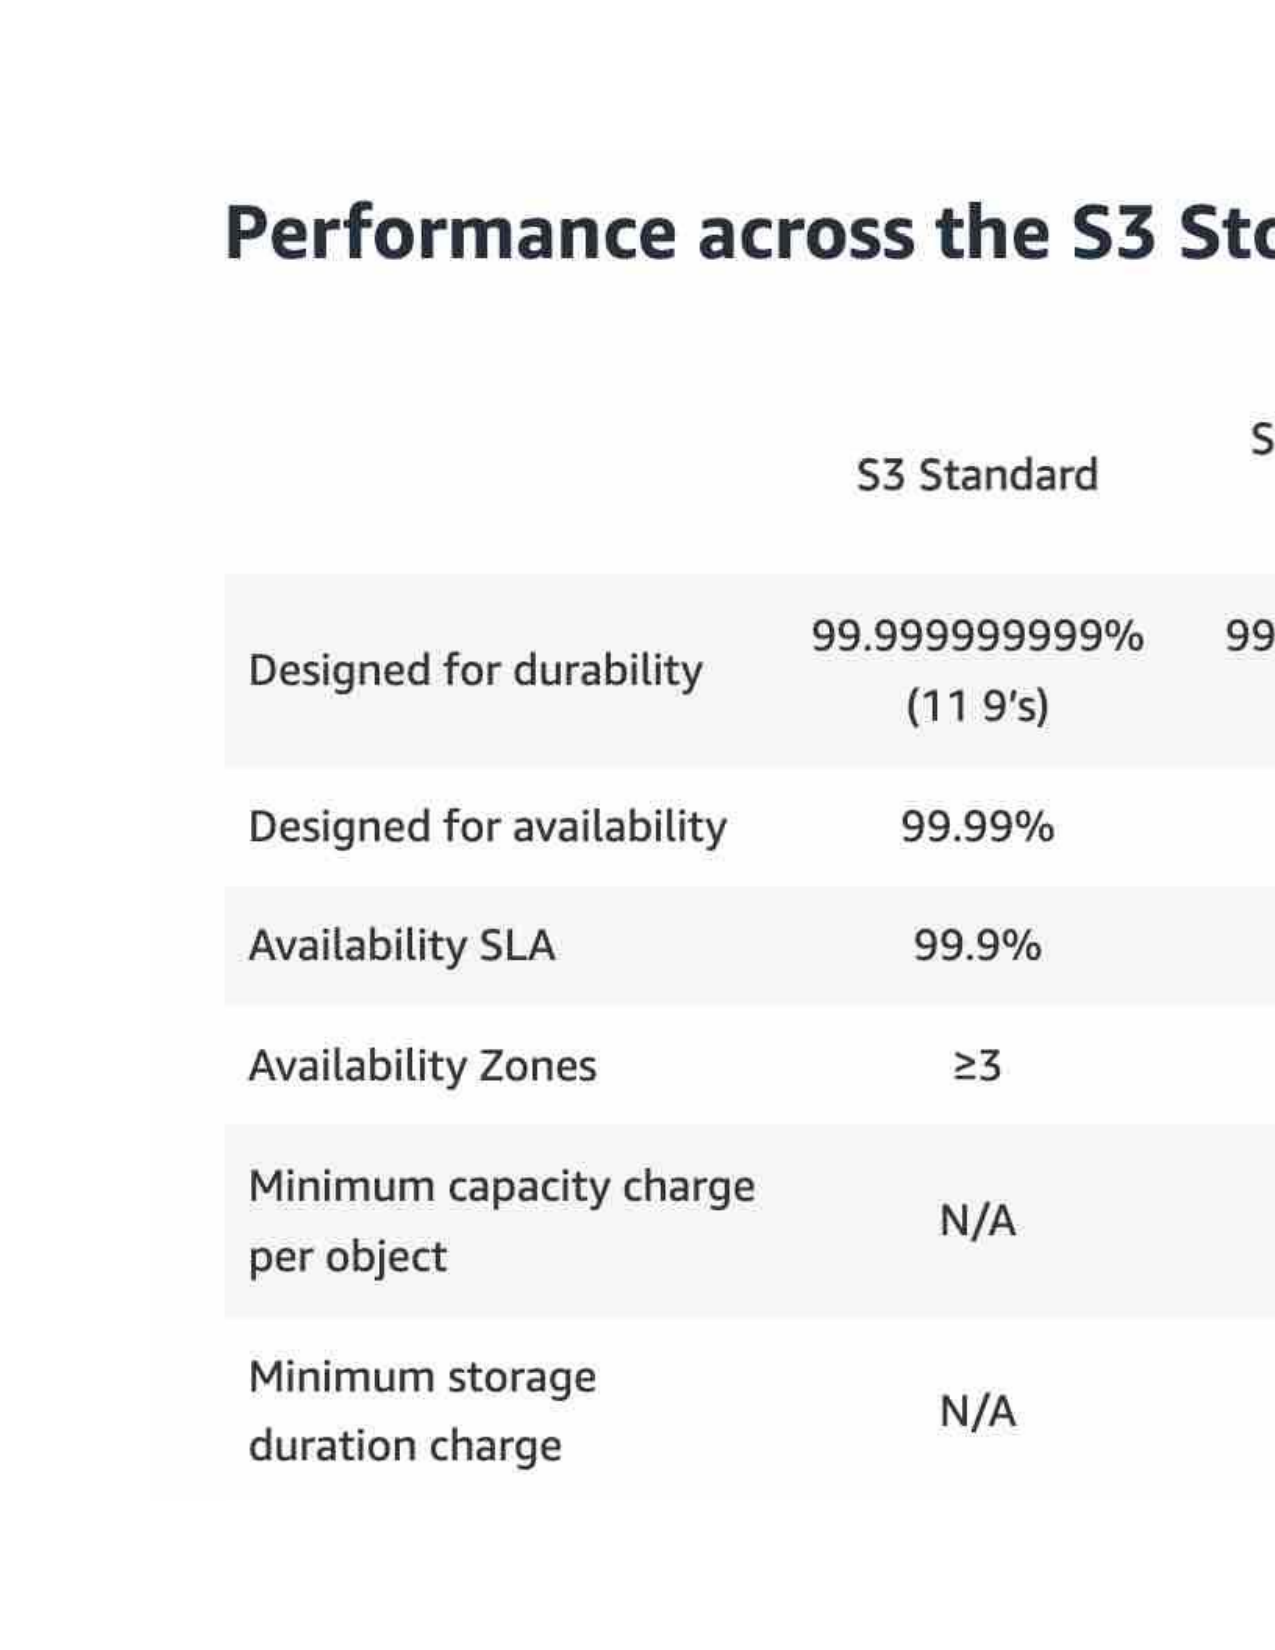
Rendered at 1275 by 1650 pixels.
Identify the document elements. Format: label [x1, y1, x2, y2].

picture [150, 150, 1275, 1501]
